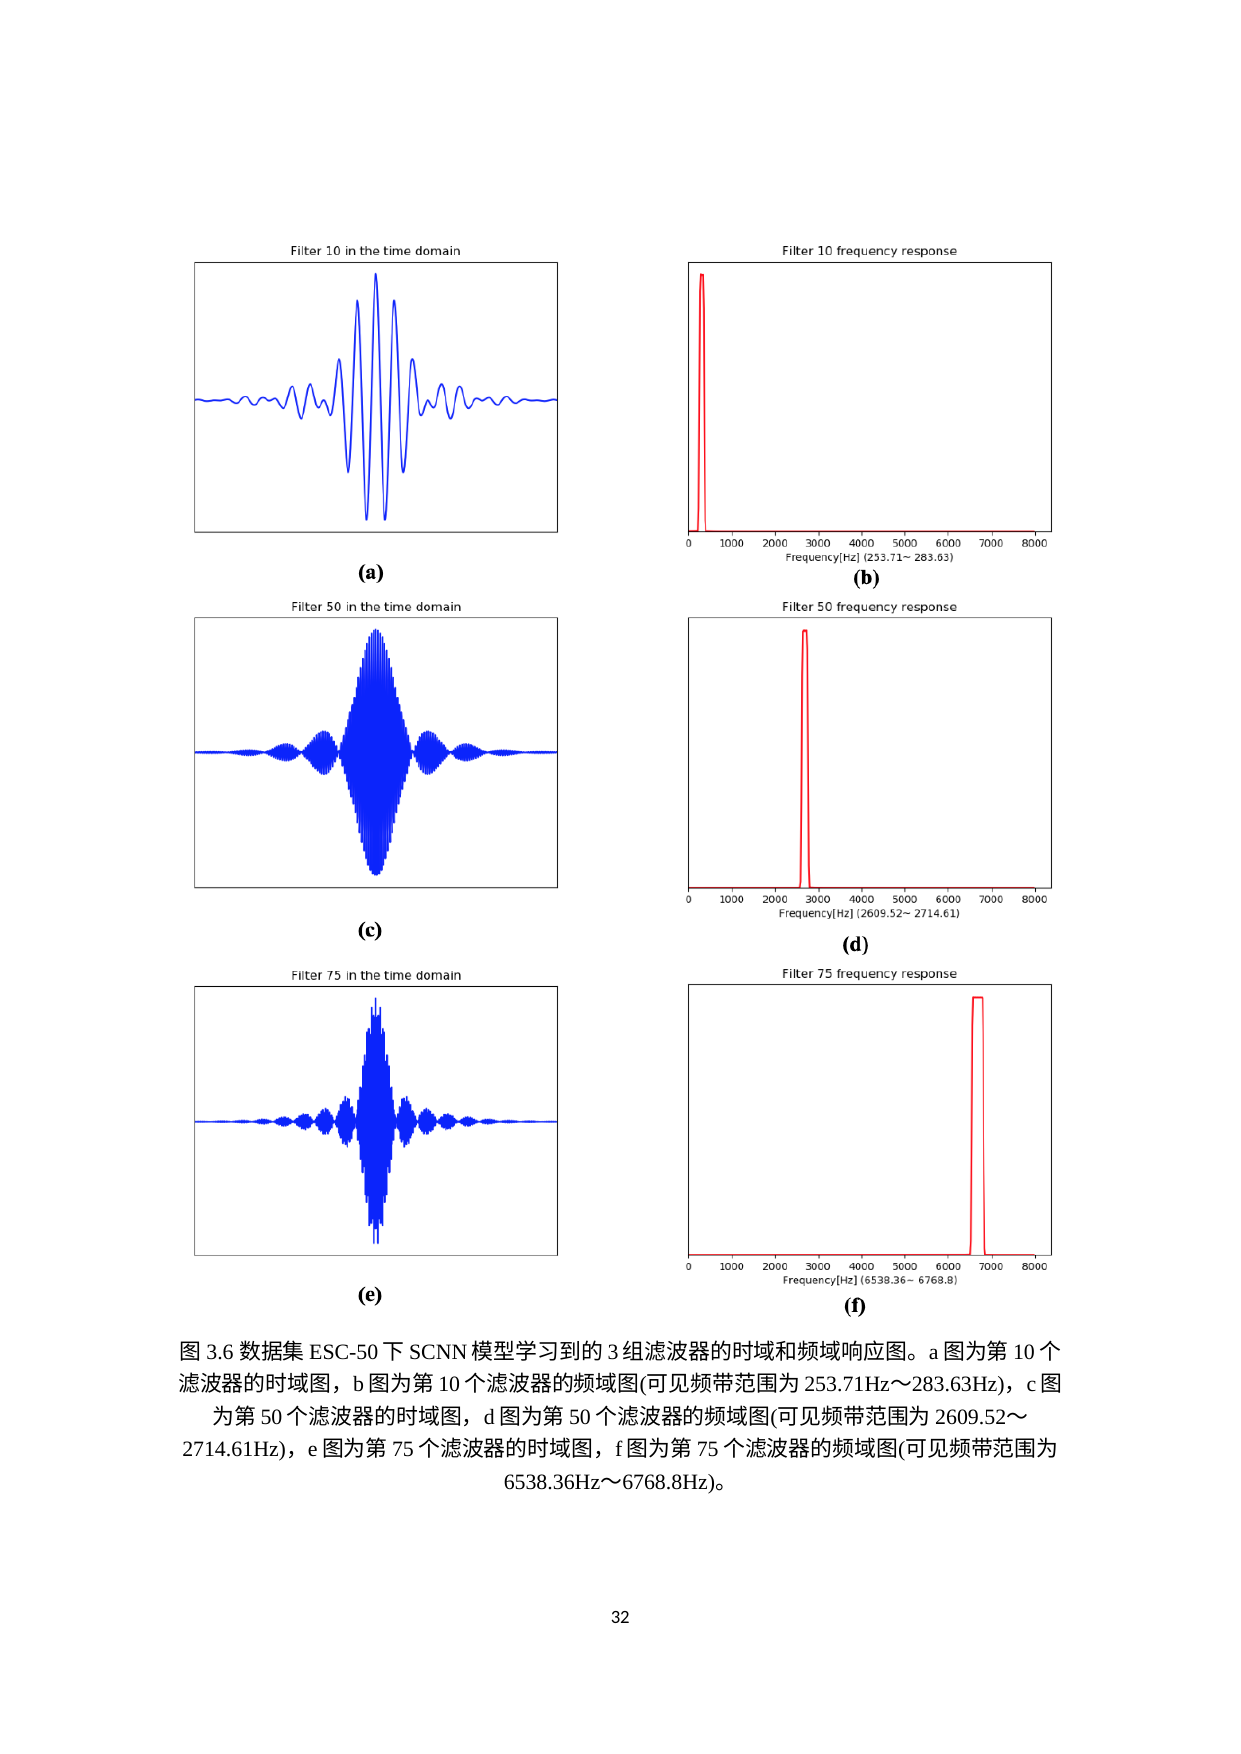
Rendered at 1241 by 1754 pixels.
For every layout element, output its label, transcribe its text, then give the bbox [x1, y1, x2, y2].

picture [177, 228, 1063, 1326]
text 图 3.6 数据集ESC-50下SCNN模型学习到的3组滤波器的时域和频域响应图。a图为第10个滤波器的时域图，b图为第10个滤波器的频域图(可见频带范围为253.71Hz～283.63Hz)，c图为第50个滤波器的时域图，d图为第50个滤波器的频域图(可见频带范围为2609.52～2714.61Hz)，e图为第75个滤波器的时域图，f图为第75个滤波器的频域图(可见频带范围为6538.36Hz～6768.8Hz)。 [177, 1333, 1063, 1496]
